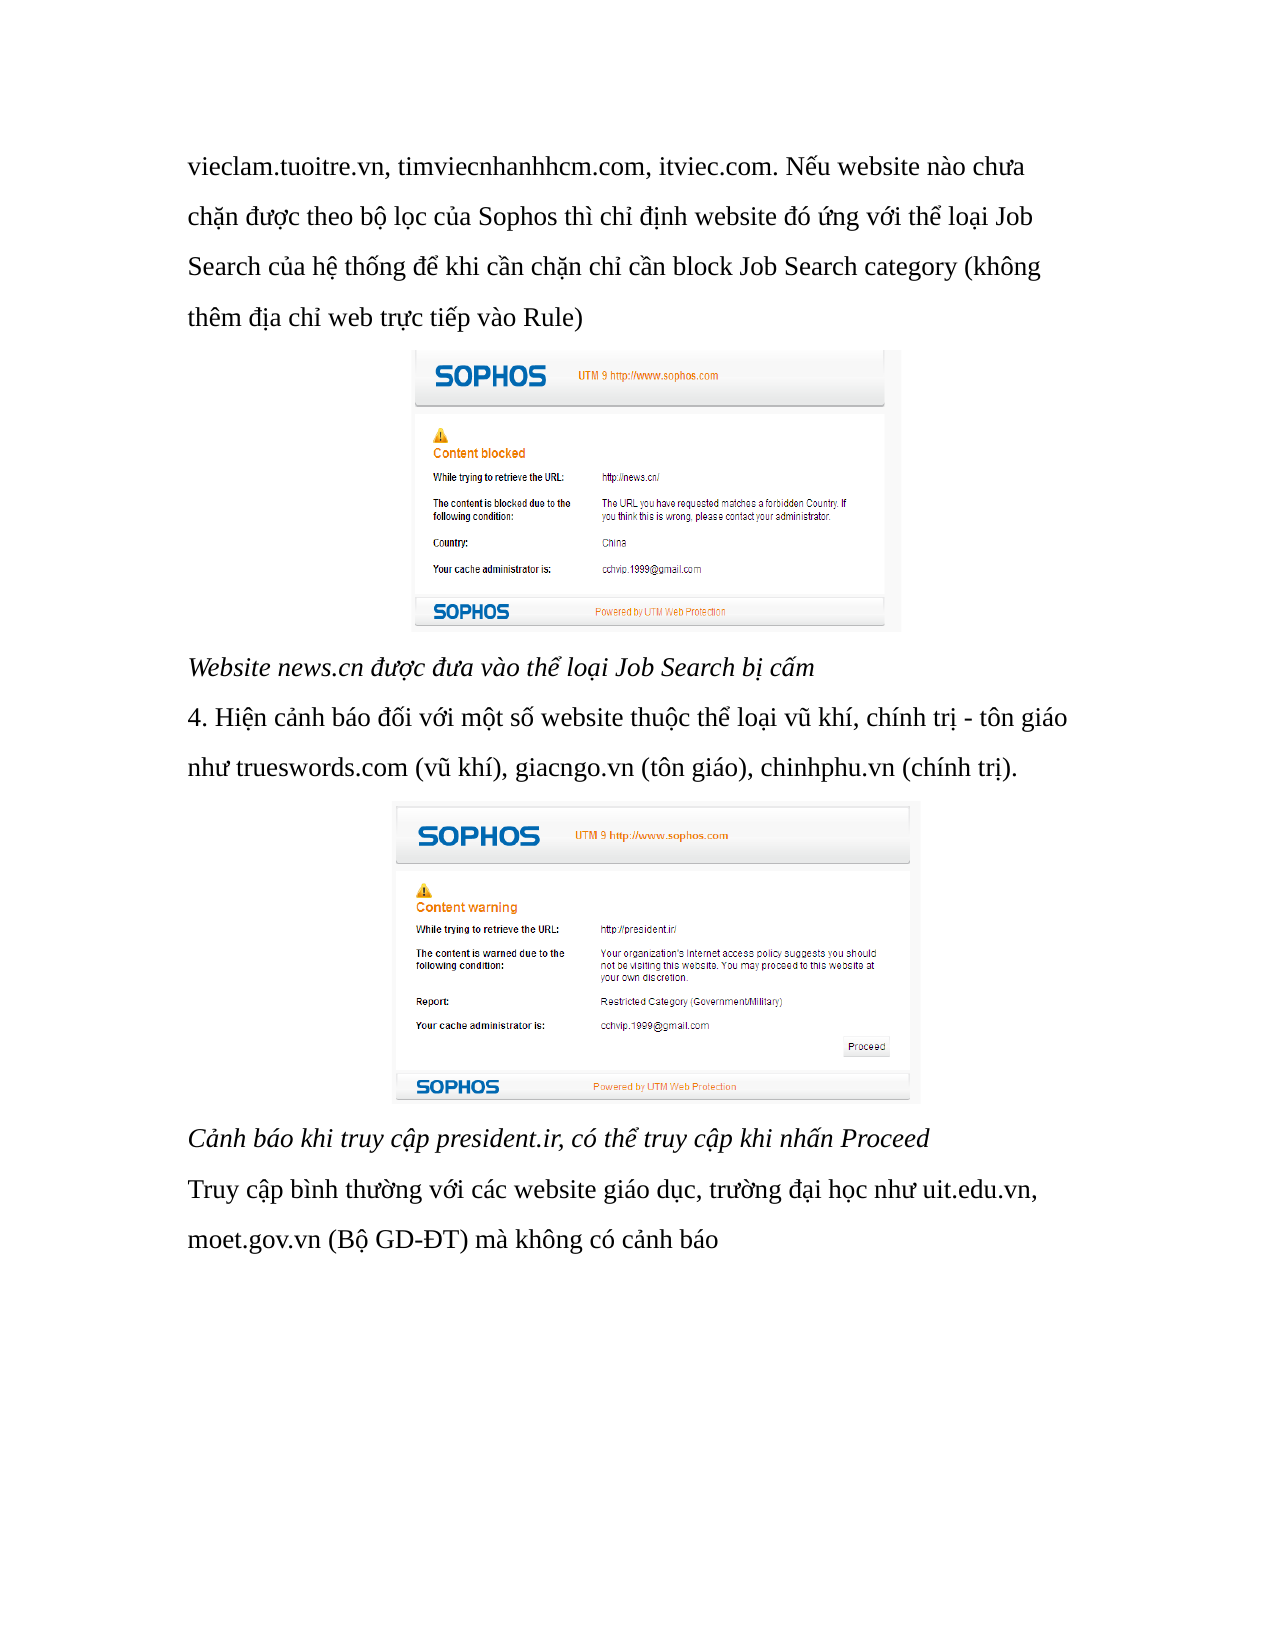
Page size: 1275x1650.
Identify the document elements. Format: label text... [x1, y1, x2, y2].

picture [411, 350, 902, 632]
text Website news.cn được đưa vào thể loại Job Search bị cấm [187, 651, 1125, 682]
text thêm địa chỉ web trực tiếp vào Rule) [187, 301, 1125, 332]
text vieclam.tuoitre.vn, timviecnhanhhcm.com, itviec.com. Nếu website nào chưa [187, 150, 1125, 181]
picture [391, 801, 921, 1104]
text moet.gov.vn (Bộ GD-ĐT) mà không có cảnh báo [187, 1223, 1125, 1254]
text như trueswords.com (vũ khí), giacngo.vn (tôn giáo), chinhphu.vn (chính trị). [187, 751, 1125, 782]
text Cảnh báo khi truy cập president.ir, có thể truy cập khi nhấn Proceed [187, 1123, 1125, 1154]
text Search của hệ thống để khi cần chặn chỉ cần block Job Search category (không [187, 250, 1125, 282]
text chặn được theo bộ lọc của Sophos thì chỉ định website đó ứng với thể loại Job [187, 200, 1125, 231]
text 4. Hiện cảnh báo đối với một số website thuộc thể loại vũ khí, chính trị - tôn giáo [187, 701, 1125, 732]
text Truy cập bình thường với các website giáo dục, trường đại học như uit.edu.vn, [187, 1173, 1125, 1204]
